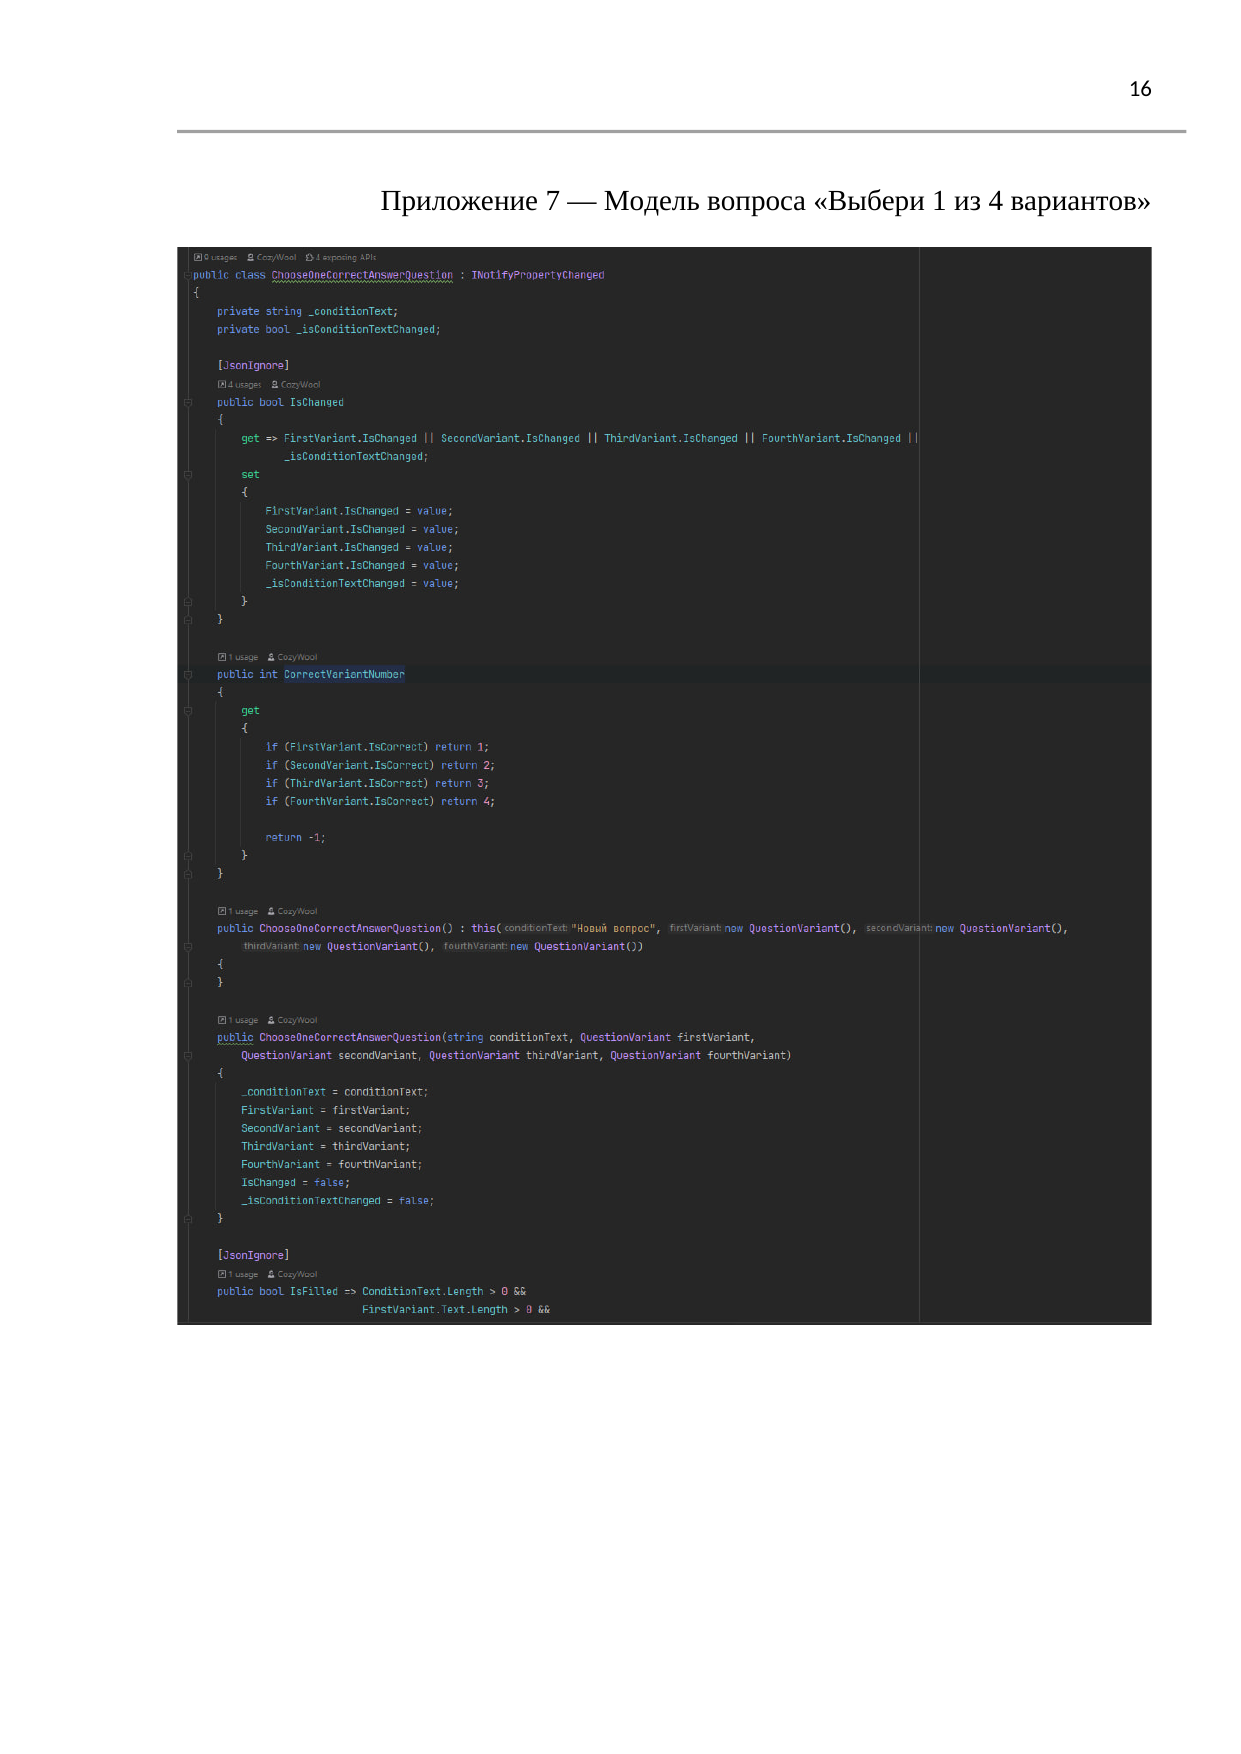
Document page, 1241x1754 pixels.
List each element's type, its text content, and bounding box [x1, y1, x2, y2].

text Приложение 7 — Модель вопроса «Выбери 1 из 4 вариантов» [177, 183, 1152, 216]
picture [177, 247, 1152, 1325]
